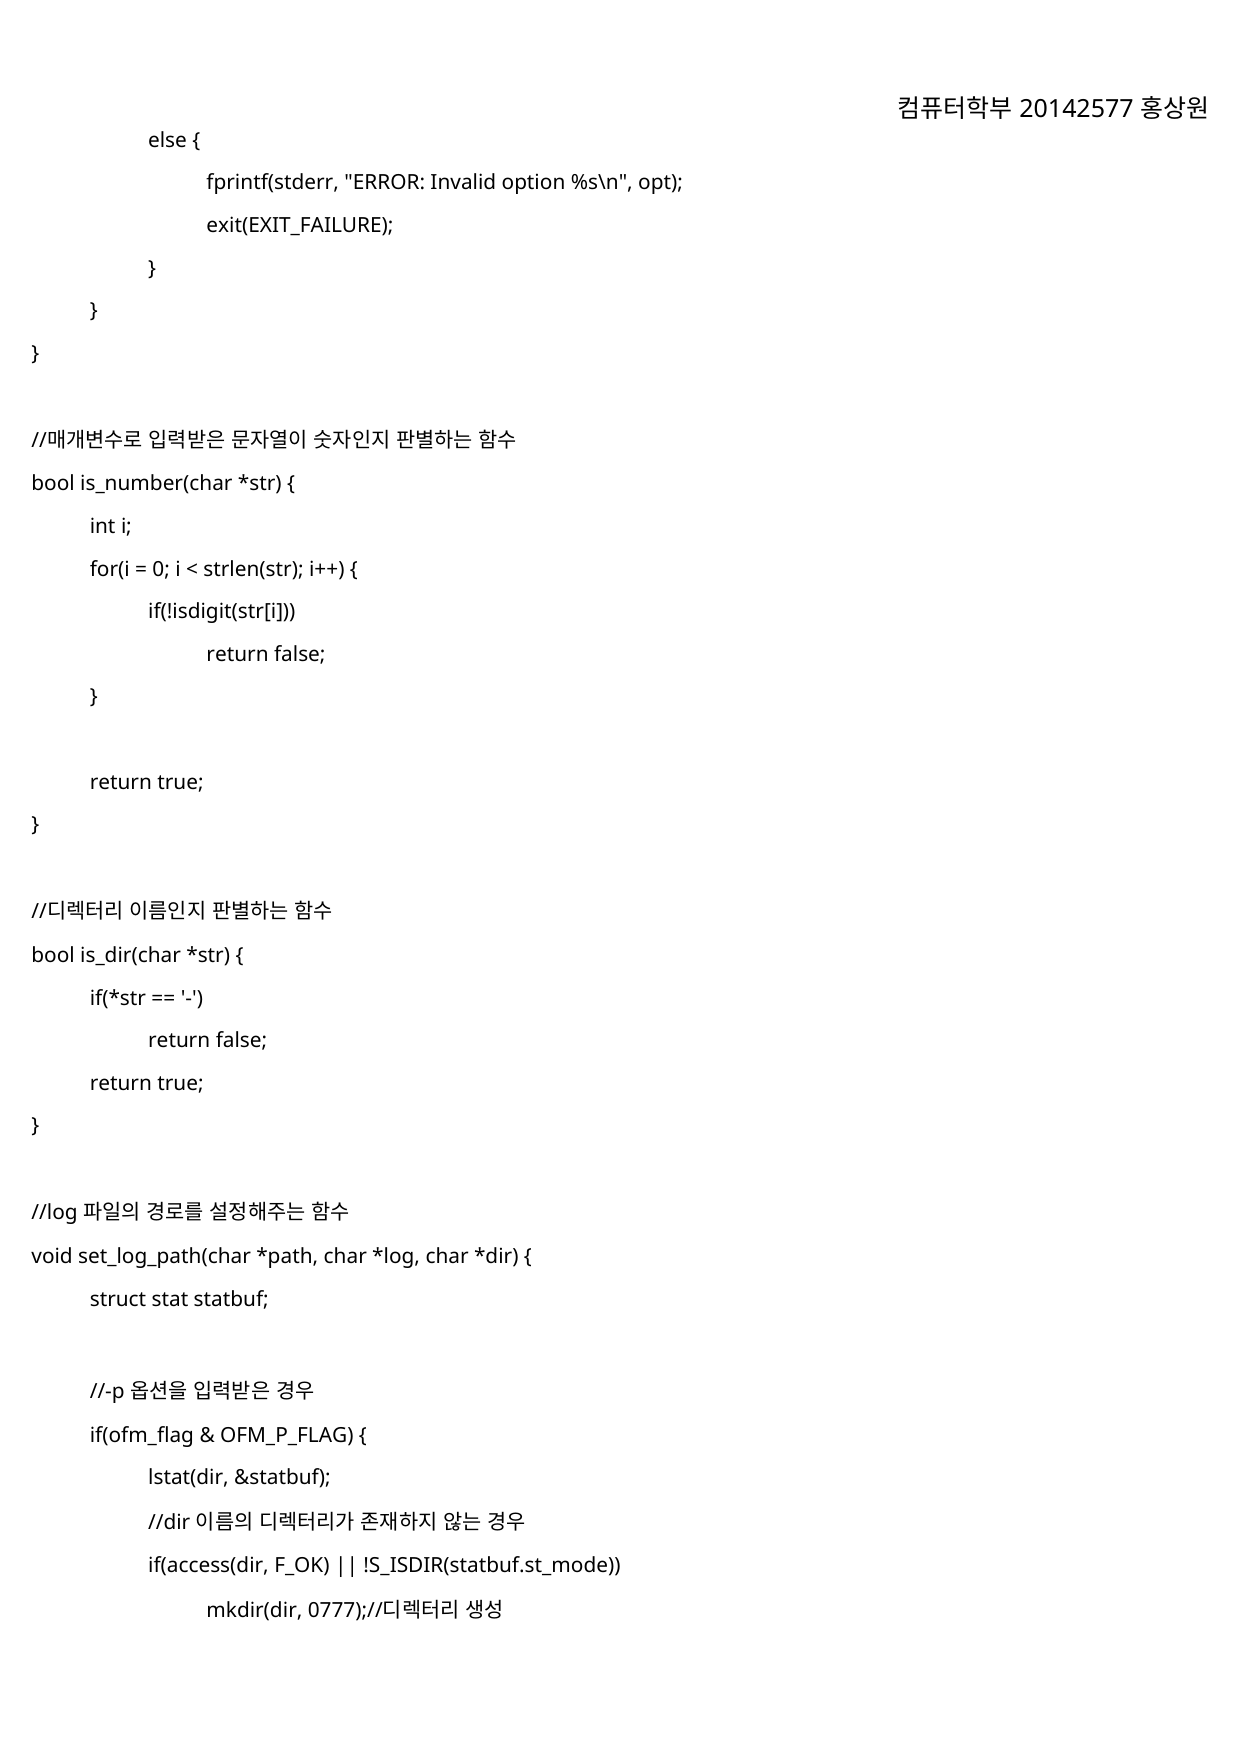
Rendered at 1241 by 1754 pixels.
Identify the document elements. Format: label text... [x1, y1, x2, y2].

text if(*str == '-') [31, 983, 1209, 1011]
text //-p 옵션을 입력받은 경우 [31, 1374, 1209, 1405]
text //디렉터리 이름인지 판별하는 함수 [31, 894, 1209, 925]
text } [31, 295, 1209, 324]
text return false; [31, 639, 1209, 667]
text void set_log_path(char *path, char *log, char *dir) { [31, 1241, 1209, 1269]
text lstat(dir, &statbuf); [31, 1462, 1209, 1491]
text //dir 이름의 디렉터리가 존재하지 않는 경우 [31, 1505, 1209, 1535]
text mkdir(dir, 0777);//디렉터리 생성 [31, 1593, 1209, 1623]
text if(!isdigit(str[i])) [31, 596, 1209, 625]
text } [31, 809, 1209, 838]
text //log 파일의 경로를 설정해주는 함수 [31, 1196, 1209, 1226]
text if(ofm_flag & OFM_P_FLAG) { [31, 1420, 1209, 1448]
text } [31, 682, 1209, 710]
text else { [31, 125, 1209, 153]
text return true; [31, 767, 1209, 795]
text int i; [31, 511, 1209, 539]
text fprintf(stderr, "ERROR: Invalid option %s\n", opt); [31, 167, 1209, 196]
text exit(EXIT_FAILURE); [31, 210, 1209, 238]
text if(access(dir, F_OK) || !S_ISDIR(statbuf.st_mode)) [31, 1551, 1209, 1579]
text bool is_dir(char *str) { [31, 940, 1209, 968]
text } [31, 338, 1209, 366]
text bool is_number(char *str) { [31, 468, 1209, 497]
text for(i = 0; i < strlen(str); i++) { [31, 554, 1209, 582]
text return false; [31, 1025, 1209, 1054]
text } [31, 1110, 1209, 1139]
text struct stat statbuf; [31, 1284, 1209, 1312]
text //매개변수로 입력받은 문자열이 숫자인지 판별하는 함수 [31, 423, 1209, 453]
text } [31, 253, 1209, 281]
text return true; [31, 1068, 1209, 1096]
